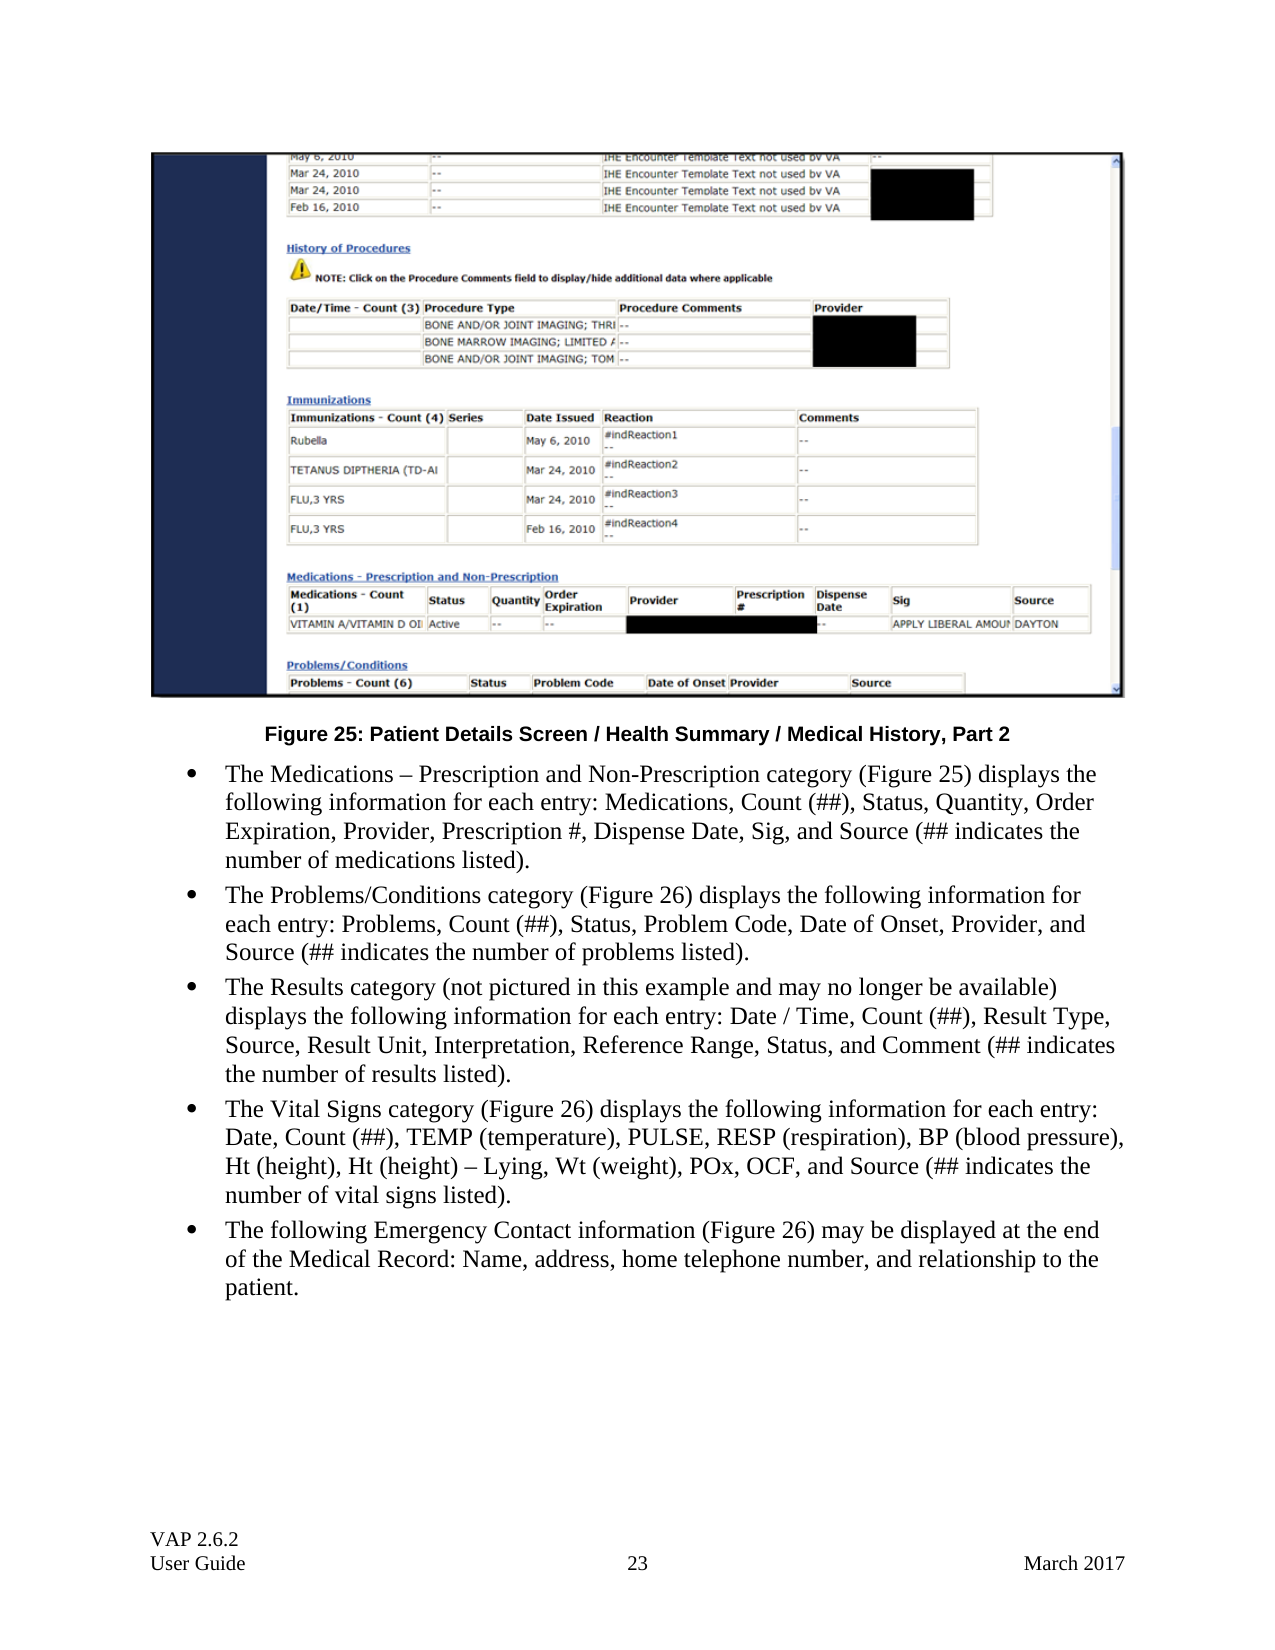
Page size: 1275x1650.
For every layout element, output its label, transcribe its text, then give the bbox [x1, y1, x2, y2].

list The Results category (not pictured in this example and may no longer be available) displays the following information for each entry: Date / Time, Count (##), Result Type, Source, Result Unit, Interpretation, Reference Range, Status, and Comment (## indicates the number of results listed). [187, 972, 1125, 1087]
list The Vital Signs category (Figure 26) displays the following information for each entry: Date, Count (##), TEMP (temperature), PULSE, RESP (respiration), BP (blood pressure), Ht (height), Ht (height) – Lying, Wt (weight), POx, OCF, and Source (## indicates the number of vital signs listed). [187, 1094, 1125, 1209]
picture [150, 150, 1125, 698]
text The Medications – Prescription and Non-Prescription category (Figure 25) displays the following information for each entry: Medications, Count (##), Status, Quantity, Order Expiration, Provider, Prescription #, Dispense Date, Sig, and Source (## indicates the number of medications listed). [187, 759, 1125, 874]
text Figure 25: Patient Details Screen / Health Summary / Medical History, Part 2 [150, 722, 1125, 746]
list The following Emergency Contact information (Figure 26) may be displayed at the end of the Medical Record: Name, address, home telephone number, and relationship to the patient. [187, 1215, 1125, 1301]
list The Problems/Conditions category (Figure 26) displays the following information for each entry: Problems, Count (##), Status, Problem Code, Date of Onset, Provider, and Source (## indicates the number of problems listed). [187, 880, 1125, 966]
